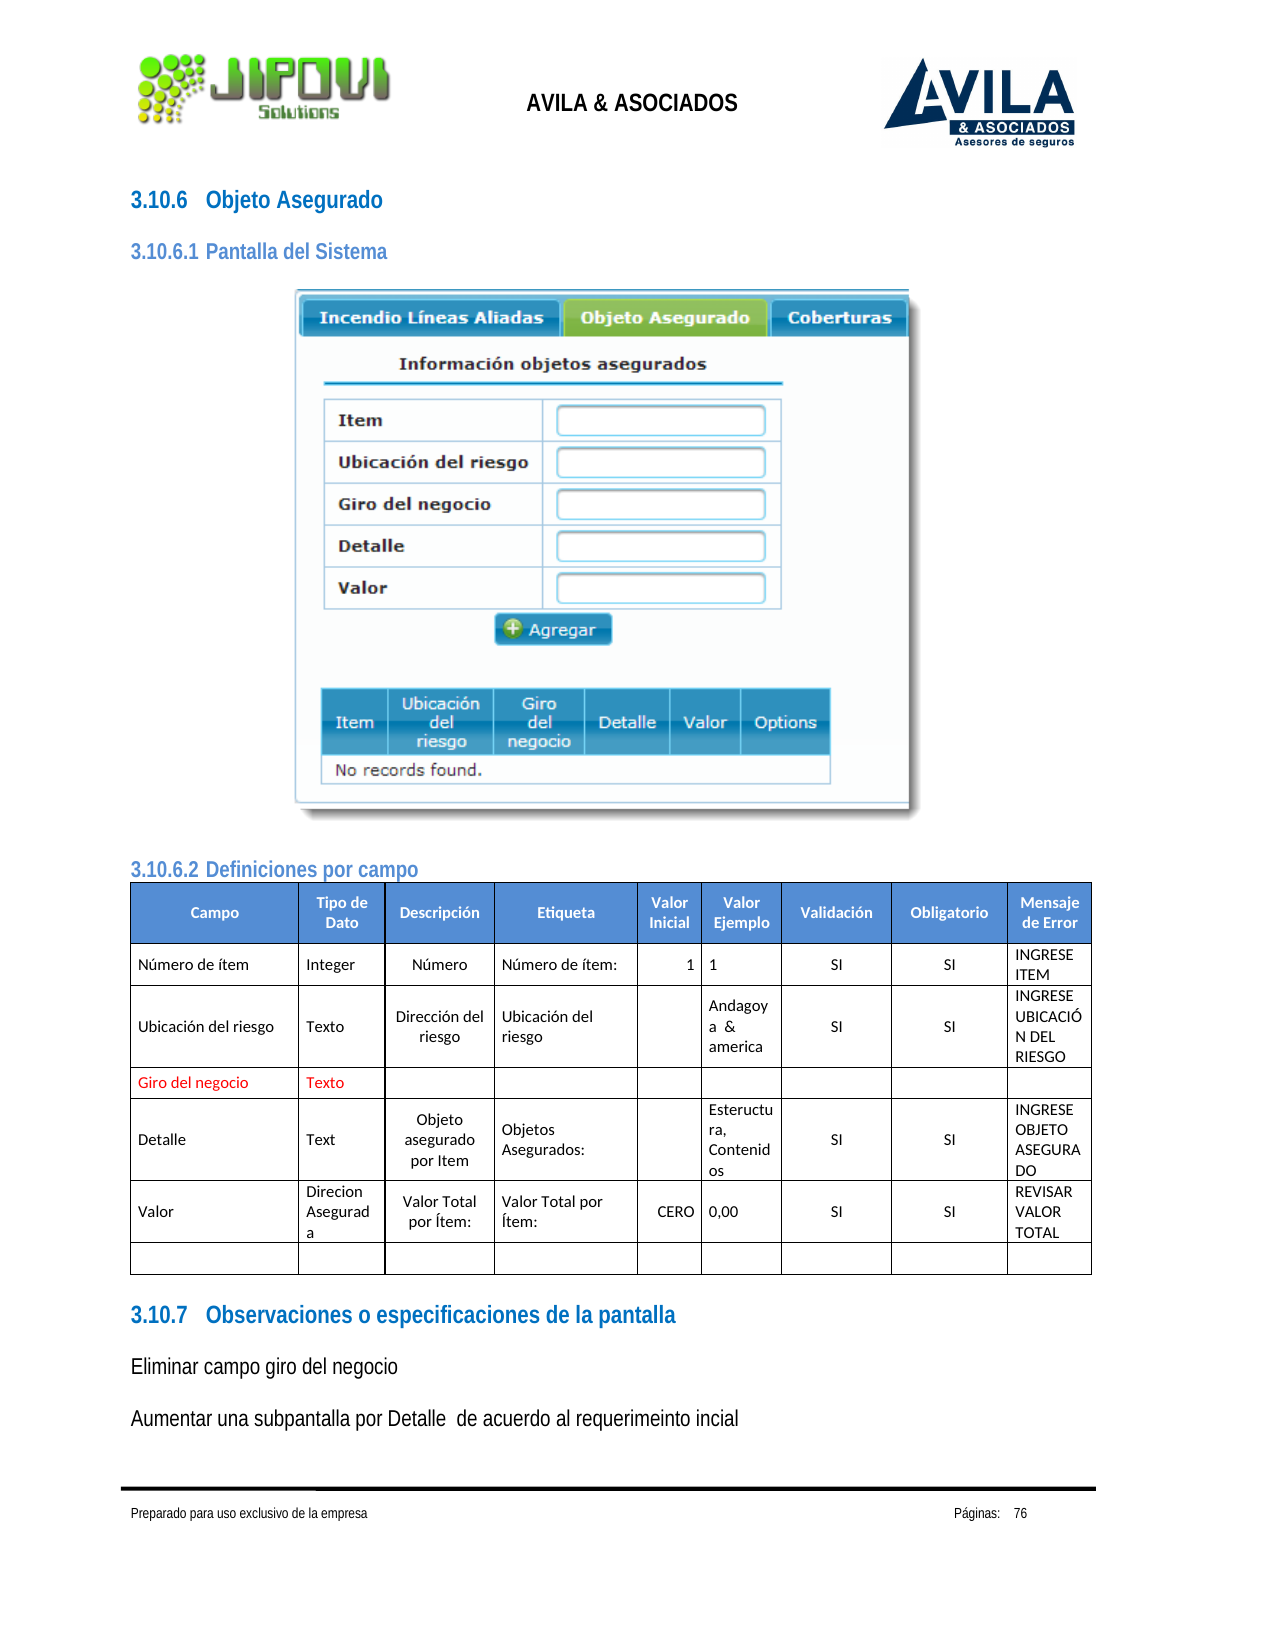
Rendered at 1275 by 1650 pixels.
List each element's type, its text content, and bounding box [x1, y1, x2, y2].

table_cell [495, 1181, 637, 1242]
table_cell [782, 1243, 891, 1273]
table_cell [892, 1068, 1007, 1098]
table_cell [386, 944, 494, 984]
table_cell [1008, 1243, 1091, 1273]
text Eliminar campo giro del negocio [131, 1353, 1092, 1379]
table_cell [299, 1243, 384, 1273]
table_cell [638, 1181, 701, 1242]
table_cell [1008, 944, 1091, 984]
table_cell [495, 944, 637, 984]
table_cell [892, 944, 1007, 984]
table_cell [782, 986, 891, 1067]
picture [131, 47, 394, 128]
subtitle Observaciones o especificaciones de la pantalla [131, 1299, 1092, 1328]
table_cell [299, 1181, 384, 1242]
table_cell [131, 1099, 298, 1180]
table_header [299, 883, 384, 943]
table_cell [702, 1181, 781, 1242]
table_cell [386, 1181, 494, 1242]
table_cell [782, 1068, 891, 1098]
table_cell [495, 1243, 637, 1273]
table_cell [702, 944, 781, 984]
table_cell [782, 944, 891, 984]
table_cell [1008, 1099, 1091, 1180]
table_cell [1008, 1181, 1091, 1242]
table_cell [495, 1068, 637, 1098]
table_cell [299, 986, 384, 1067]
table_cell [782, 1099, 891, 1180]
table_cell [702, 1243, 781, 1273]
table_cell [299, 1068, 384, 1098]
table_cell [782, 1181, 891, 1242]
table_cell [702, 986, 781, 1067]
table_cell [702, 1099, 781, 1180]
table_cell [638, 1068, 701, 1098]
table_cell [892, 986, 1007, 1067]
text Aumentar una subpantalla por Detalle de acuerdo al requerimeinto incial [131, 1404, 1092, 1431]
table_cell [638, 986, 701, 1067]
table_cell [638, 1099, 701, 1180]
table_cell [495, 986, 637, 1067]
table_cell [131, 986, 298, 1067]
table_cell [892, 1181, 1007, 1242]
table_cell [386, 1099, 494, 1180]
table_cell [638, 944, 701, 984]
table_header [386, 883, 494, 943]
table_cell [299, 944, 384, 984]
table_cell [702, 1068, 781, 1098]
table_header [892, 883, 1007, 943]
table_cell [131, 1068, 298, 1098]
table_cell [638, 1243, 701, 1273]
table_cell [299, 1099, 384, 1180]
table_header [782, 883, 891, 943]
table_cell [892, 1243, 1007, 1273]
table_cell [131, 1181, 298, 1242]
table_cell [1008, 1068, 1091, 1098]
picture [292, 289, 930, 831]
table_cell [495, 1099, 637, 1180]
subtitle Definiciones por campo [131, 856, 1092, 882]
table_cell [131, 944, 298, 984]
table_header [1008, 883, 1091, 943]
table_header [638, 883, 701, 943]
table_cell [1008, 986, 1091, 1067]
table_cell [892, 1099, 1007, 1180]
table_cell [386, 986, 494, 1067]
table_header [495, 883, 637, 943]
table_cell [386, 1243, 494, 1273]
picture [881, 57, 1077, 148]
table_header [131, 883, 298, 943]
subtitle Pantalla del Sistema [131, 238, 1092, 264]
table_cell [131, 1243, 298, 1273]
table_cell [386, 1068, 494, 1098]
subtitle Objeto Asegurado [131, 184, 1092, 213]
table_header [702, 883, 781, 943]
